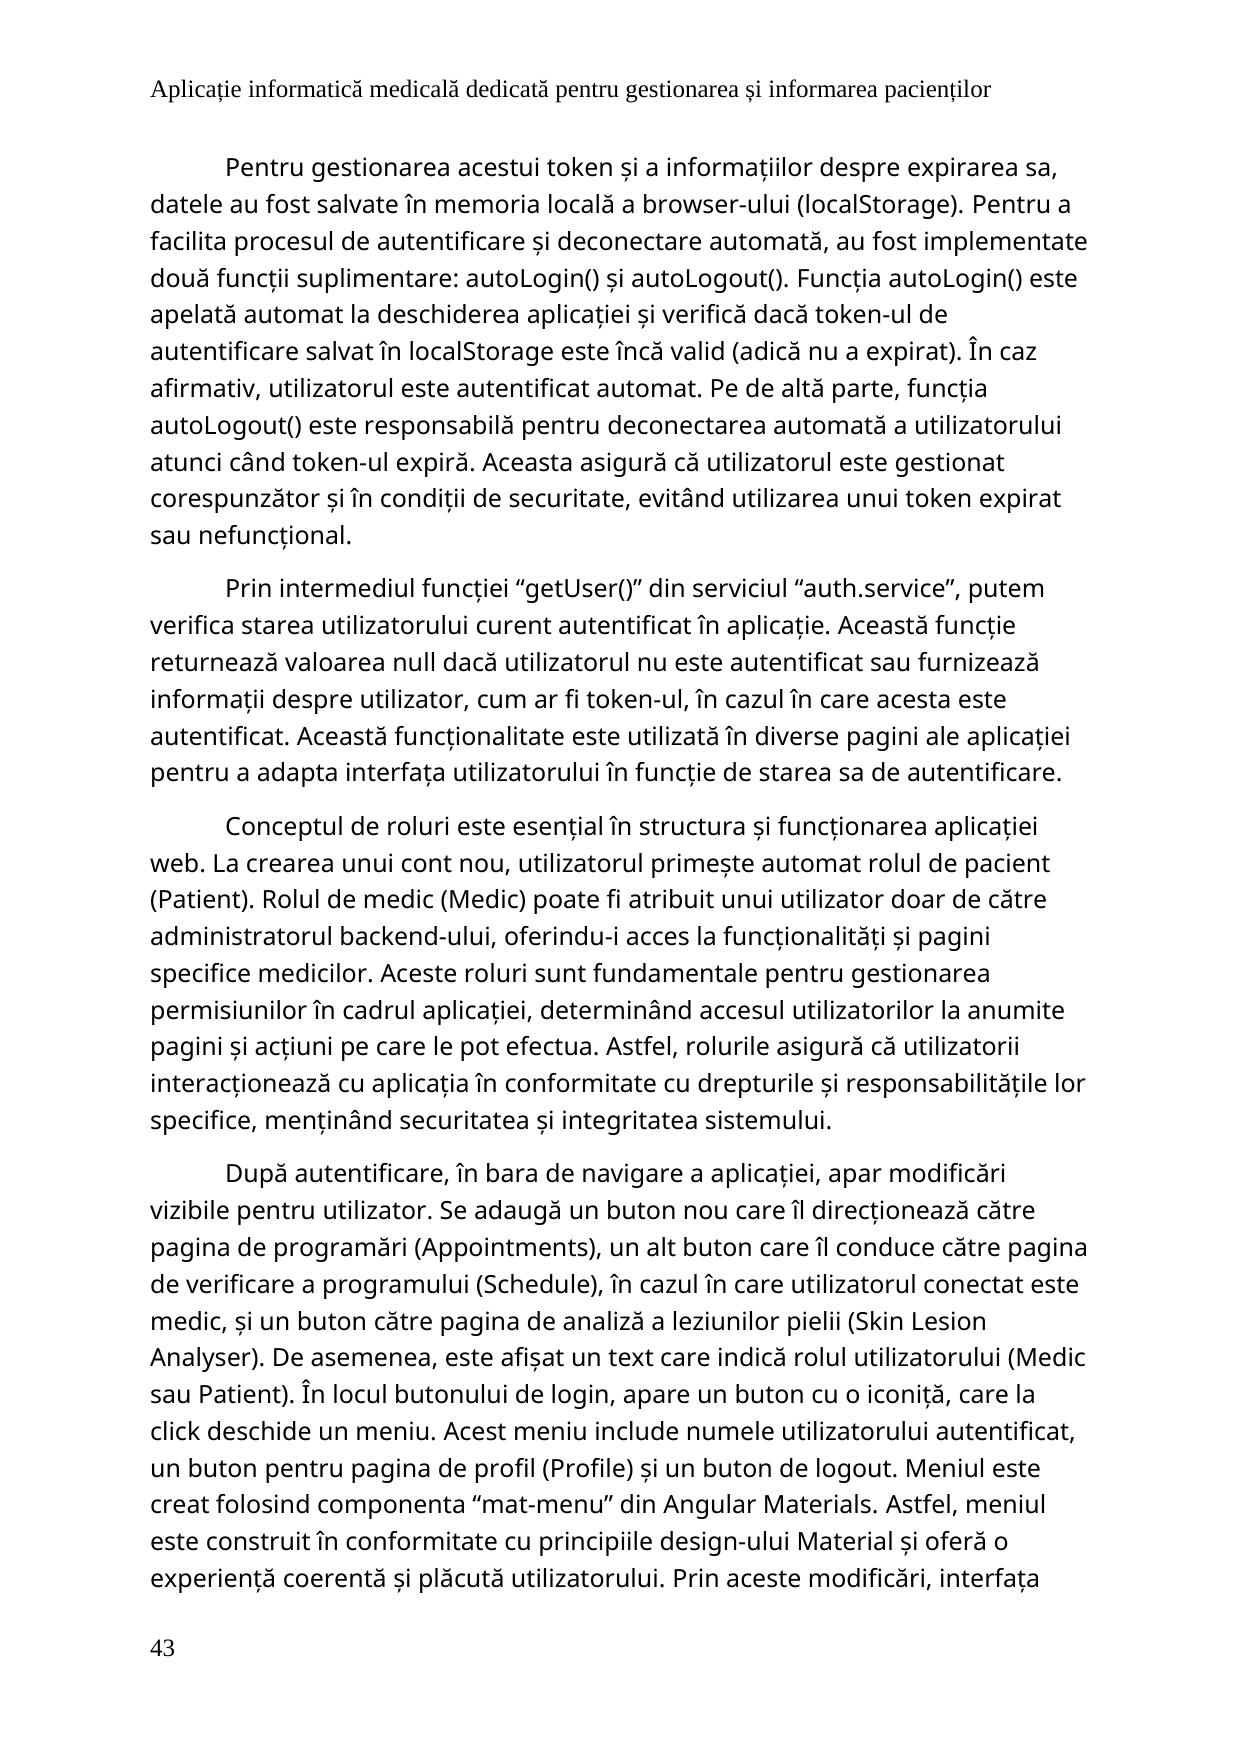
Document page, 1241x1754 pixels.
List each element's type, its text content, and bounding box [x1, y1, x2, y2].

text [150, 1156, 1090, 1594]
text Conceptul de roluri este esențial în structura și funcționarea aplicației web. La crearea unui cont nou, utilizatorul primește automat rolul de pacient (Patient). Rolul de medic (Medic) poate fi atribuit unui utilizator doar de către administratorul backend-ului, oferindu-i acces la funcționalități și pagini specifice medicilor. Aceste roluri sunt fundamentale pentru gestionarea permisiunilor în cadrul aplicației, determinând accesul utilizatorilor la anumite pagini și acțiuni pe care le pot efectua. Astfel, rolurile asigură că utilizatorii interacționează cu aplicația în conformitate cu drepturile și responsabilitățile lor specifice, menținând securitatea și integritatea sistemului. [150, 808, 1090, 1137]
text Prin intermediul funcției “getUser()” din serviciul “auth.service”, putem verifica starea utilizatorului curent autentificat în aplicație. Această funcție returnează valoarea null dacă utilizatorul nu este autentificat sau furnizează informații despre utilizator, cum ar fi token-ul, în cazul în care acesta este autentificat. Această funcționalitate este utilizată în diverse pagini ale aplicației pentru a adapta interfața utilizatorului în funcție de starea sa de autentificare. [150, 571, 1090, 789]
text Pentru gestionarea acestui token și a informațiilor despre expirarea sa, datele au fost salvate în memoria locală a browser-ului (localStorage). Pentru a facilita procesul de autentificare și deconectare automată, au fost implementate două funcții suplimentare: autoLogin() și autoLogout(). Funcția autoLogin() este apelată automat la deschiderea aplicației și verifică dacă token-ul de autentificare salvat în localStorage este încă valid (adică nu a expirat). În caz afirmativ, utilizatorul este autentificat automat. Pe de altă parte, funcția autoLogout() este responsabilă pentru deconectarea automată a utilizatorului atunci când token-ul expiră. Aceasta asigură că utilizatorul este gestionat corespunzător și în condiții de securitate, evitând utilizarea unui token expirat sau nefuncțional. [150, 150, 1090, 552]
